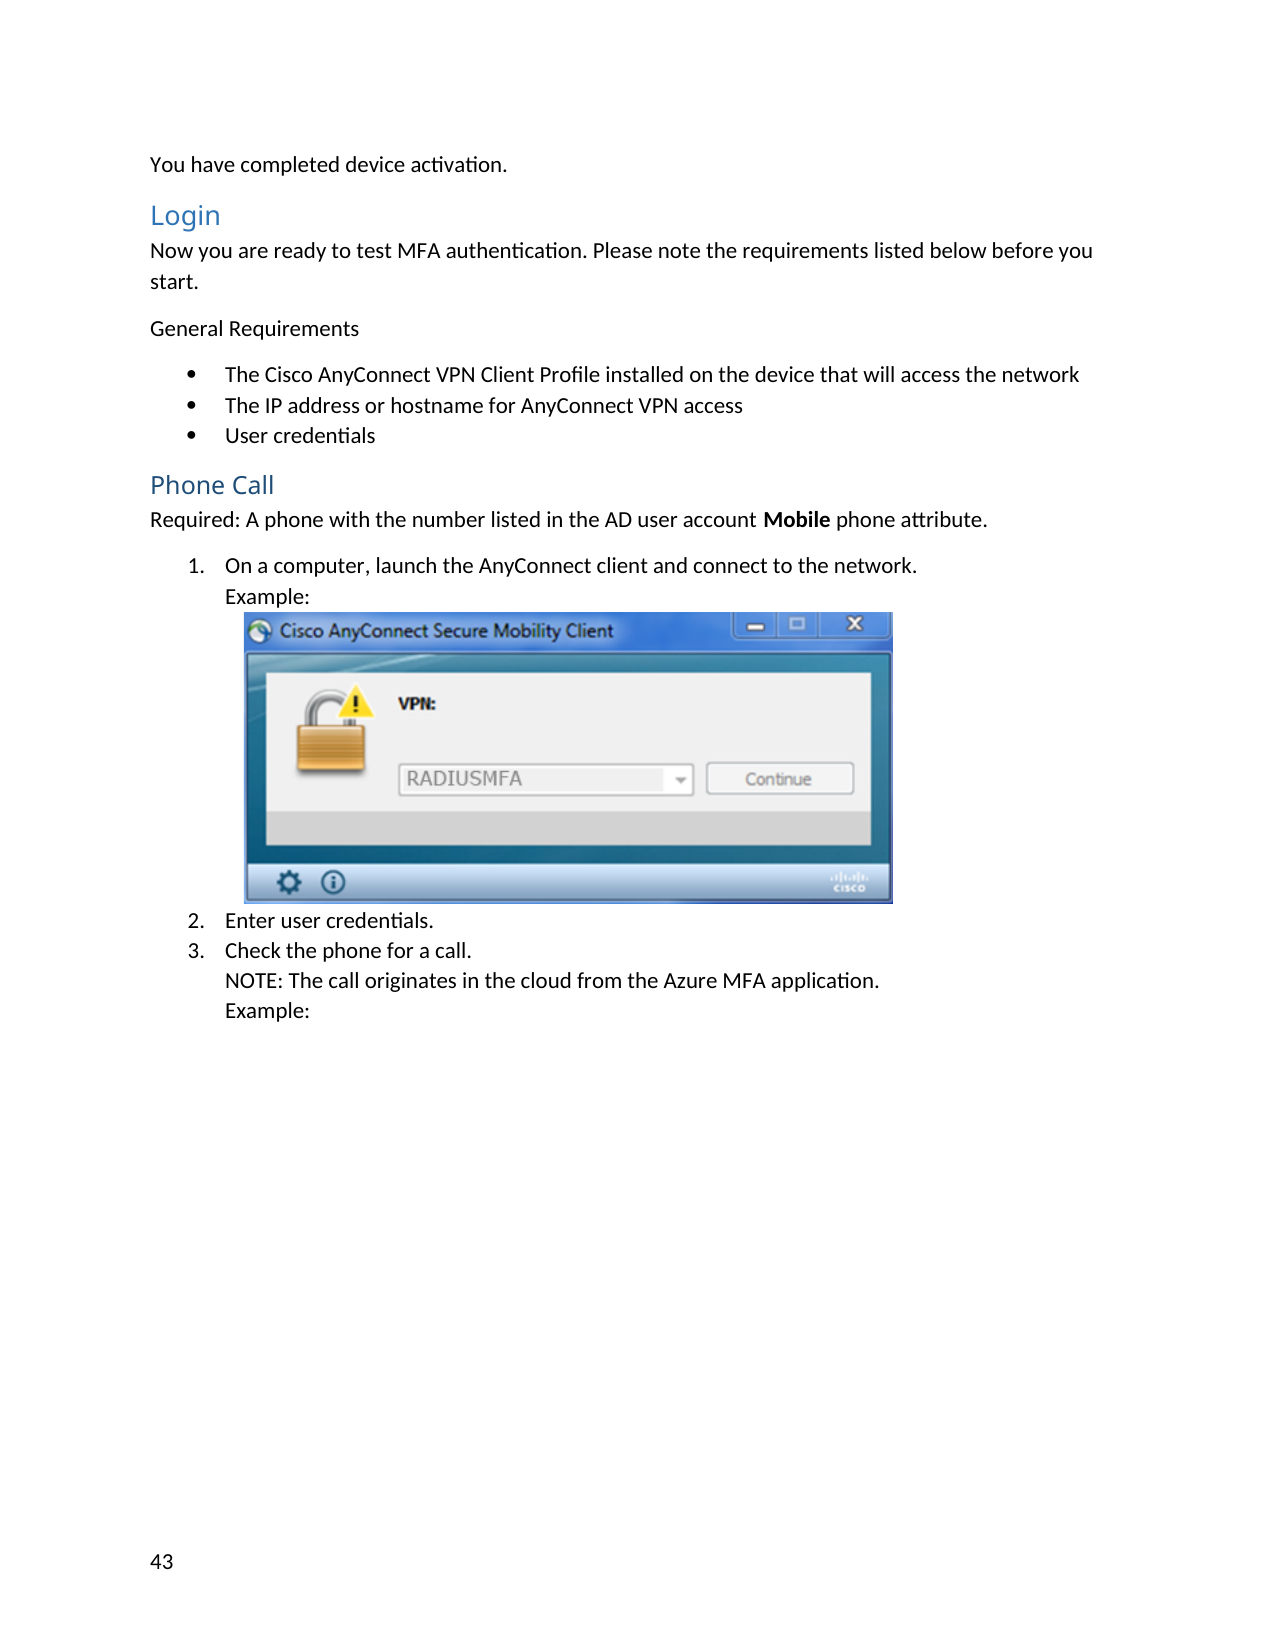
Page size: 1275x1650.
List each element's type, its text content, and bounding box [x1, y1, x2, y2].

subtitle Login [150, 197, 1125, 234]
list The Cisco AnyConnect VPN Client Profile installed on the device that will access the network [187, 361, 1125, 389]
text Required: A phone with the number listed in the AD user account Mobile phone attribute. [150, 505, 1125, 533]
list NOTE: The call originates in the cloud from the Azure MFA application. [225, 966, 1125, 994]
list Check the phone for a call. [187, 936, 1125, 964]
list User credentials [187, 421, 1125, 449]
text You have completed device activation. [150, 150, 1125, 178]
list On a computer, launch the AnyConnect client and connect to the network. [187, 552, 1125, 579]
text Now you are ready to test MFA authentication. Please note the requirements listed below before you start. [150, 237, 1125, 295]
picture [243, 612, 893, 904]
text General Requirements [150, 314, 1125, 342]
list Example: [225, 997, 1125, 1024]
list Enter user credentials. [187, 906, 1125, 934]
list Example: [225, 582, 1125, 610]
subtitle Phone Call [150, 468, 1125, 502]
list The IP address or hostname for AnyConnect VPN access [187, 391, 1125, 419]
